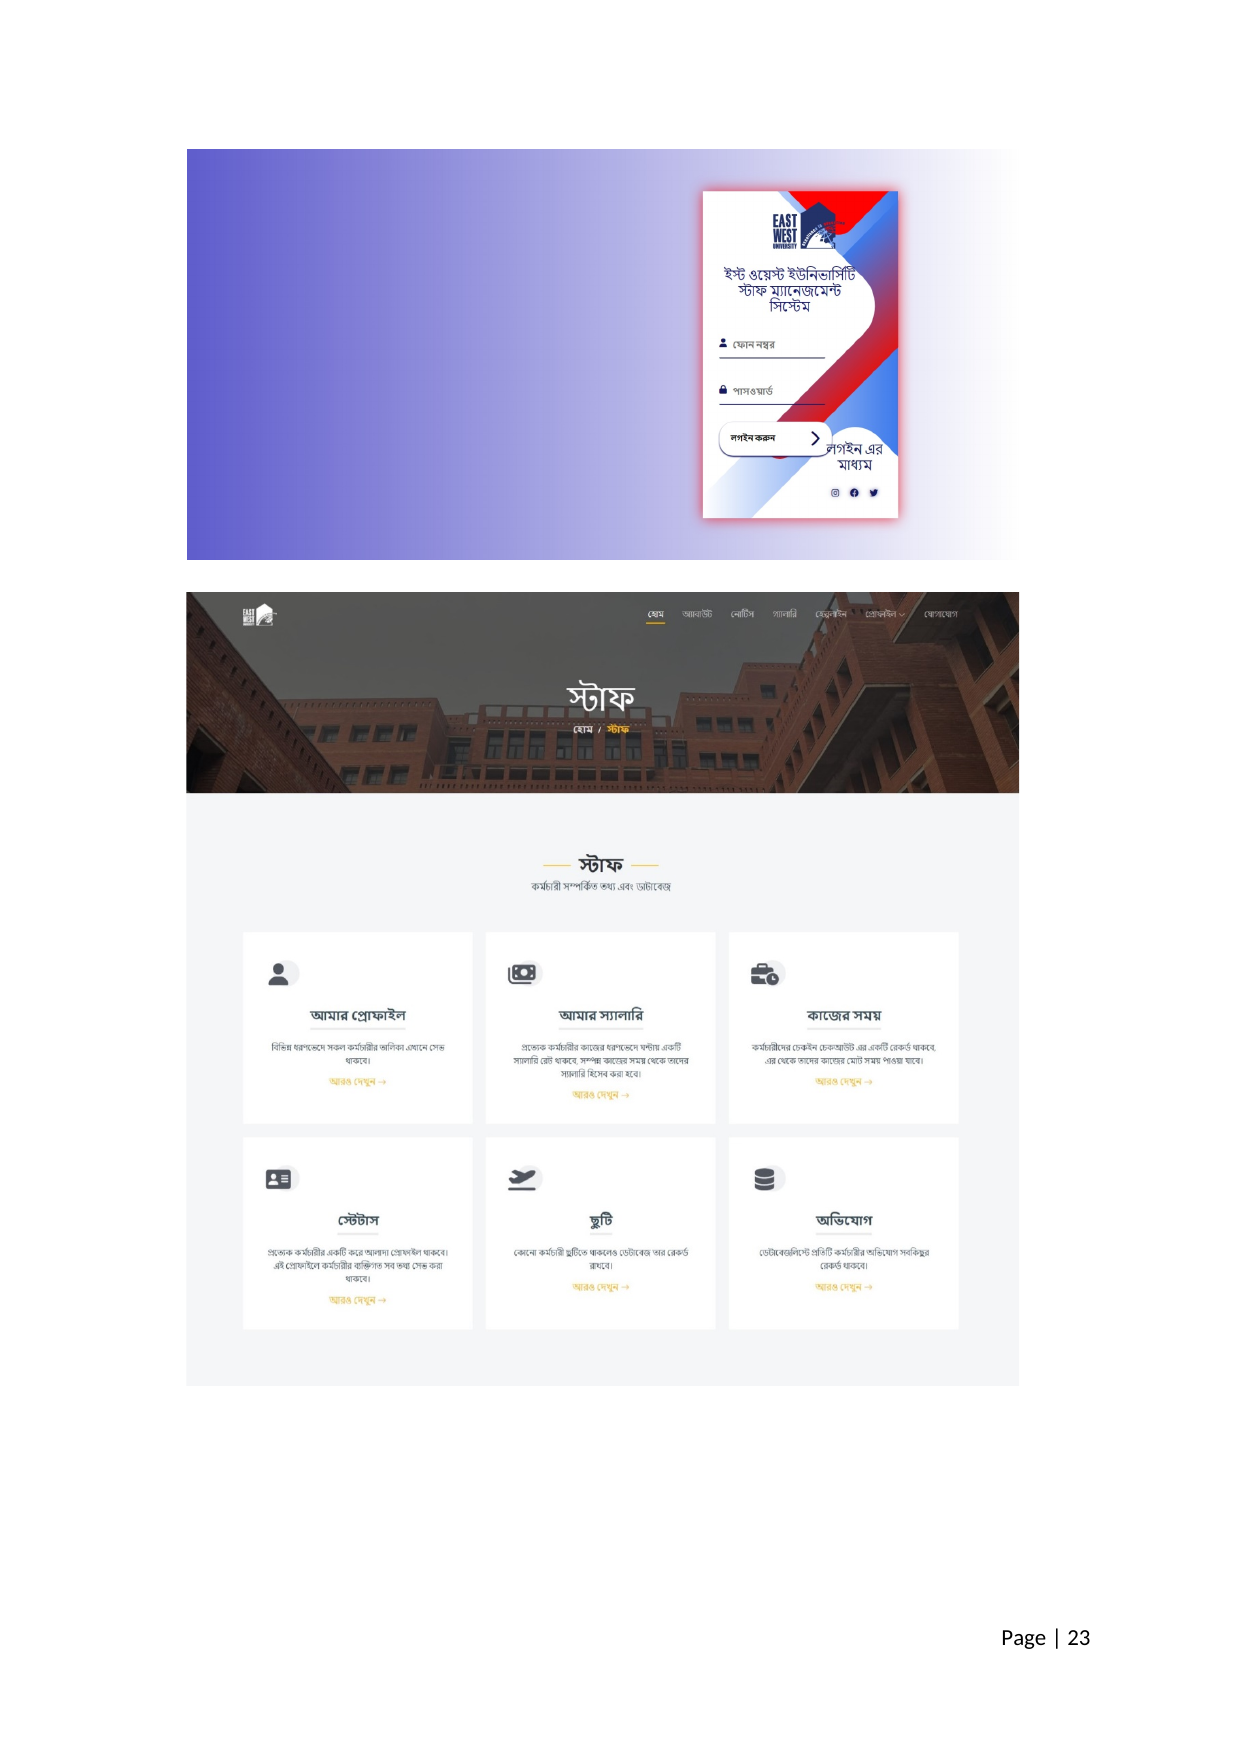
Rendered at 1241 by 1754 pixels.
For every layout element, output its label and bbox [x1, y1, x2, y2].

picture [187, 149, 1019, 560]
picture [186, 592, 1020, 1386]
